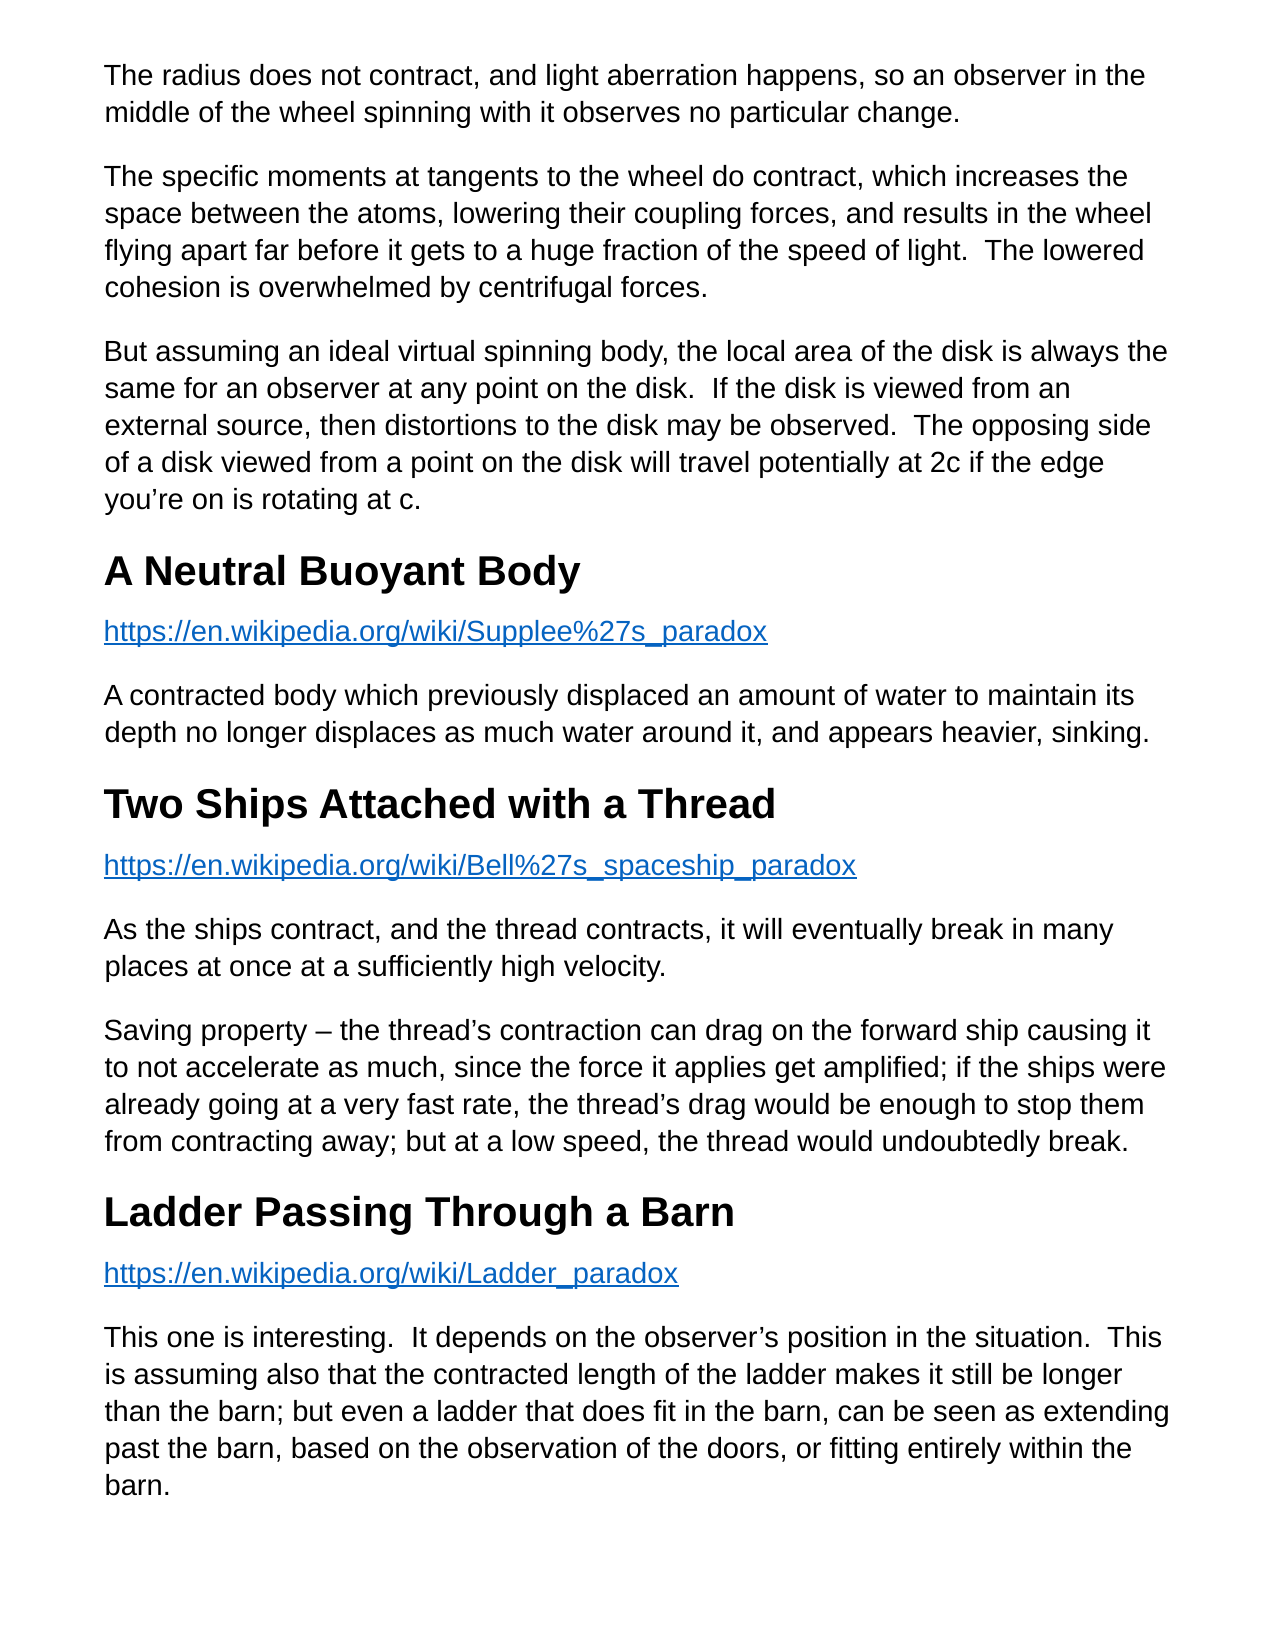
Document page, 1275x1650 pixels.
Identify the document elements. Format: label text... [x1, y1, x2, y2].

text A contracted body which previously displaced an amount of water to maintain its depth no longer displaces as much water around it, and appears heavier, sinking. [103, 678, 1172, 749]
text The specific moments at tangents to the wheel do contract, which increases the space between the atoms, lowering their coupling forces, and results in the wheel flying apart far before it gets to a huge fraction of the speed of light. The lowered cohesion is overwhelmed by centrifugal forces. [103, 159, 1172, 303]
text https://en.wikipedia.org/wiki/Ladder_paradox [103, 1256, 1172, 1289]
text The radius does not contract, and light aberration happens, so an observer in the middle of the wheel spinning with it observes no particular change. [103, 58, 1172, 129]
subtitle A Neutral Buoyant Body [103, 546, 1172, 594]
subtitle Ladder Passing Through a Barn [103, 1188, 1172, 1236]
text But assuming an ideal virtual spinning body, the local area of the disk is always the same for an observer at any point on the disk. If the disk is viewed from an external source, then distortions to the disk may be observed. The opposing side of a disk viewed from a point on the disk will travel potentially at 2c if the edge you’re on is rotating at c. [103, 334, 1172, 515]
text As the ships contract, and the thread contracts, it will eventually break in many places at once at a sufficiently high velocity. [103, 912, 1172, 982]
subtitle Two Ships Attached with a Thread [103, 779, 1172, 827]
text Saving property – the thread’s contraction can drag on the forward ship causing it to not accelerate as much, since the force it applies get amplified; if the ships were already going at a very fast rate, the thread’s drag would be enough to stop them from contracting away; but at a low speed, the thread would undoubtedly break. [103, 1013, 1172, 1157]
text https://en.wikipedia.org/wiki/Supplee%27s_paradox [103, 614, 1172, 648]
text This one is interesting. It depends on the observer’s position in the situation. This is assuming also that the contracted length of the ladder makes it still be longer than the barn; but even a ladder that does fit in the barn, can be seen as extending past the barn, based on the observation of the doors, or fitting entirely within the barn. [103, 1320, 1172, 1501]
text https://en.wikipedia.org/wiki/Bell%27s_spaceship_paradox [103, 848, 1172, 881]
